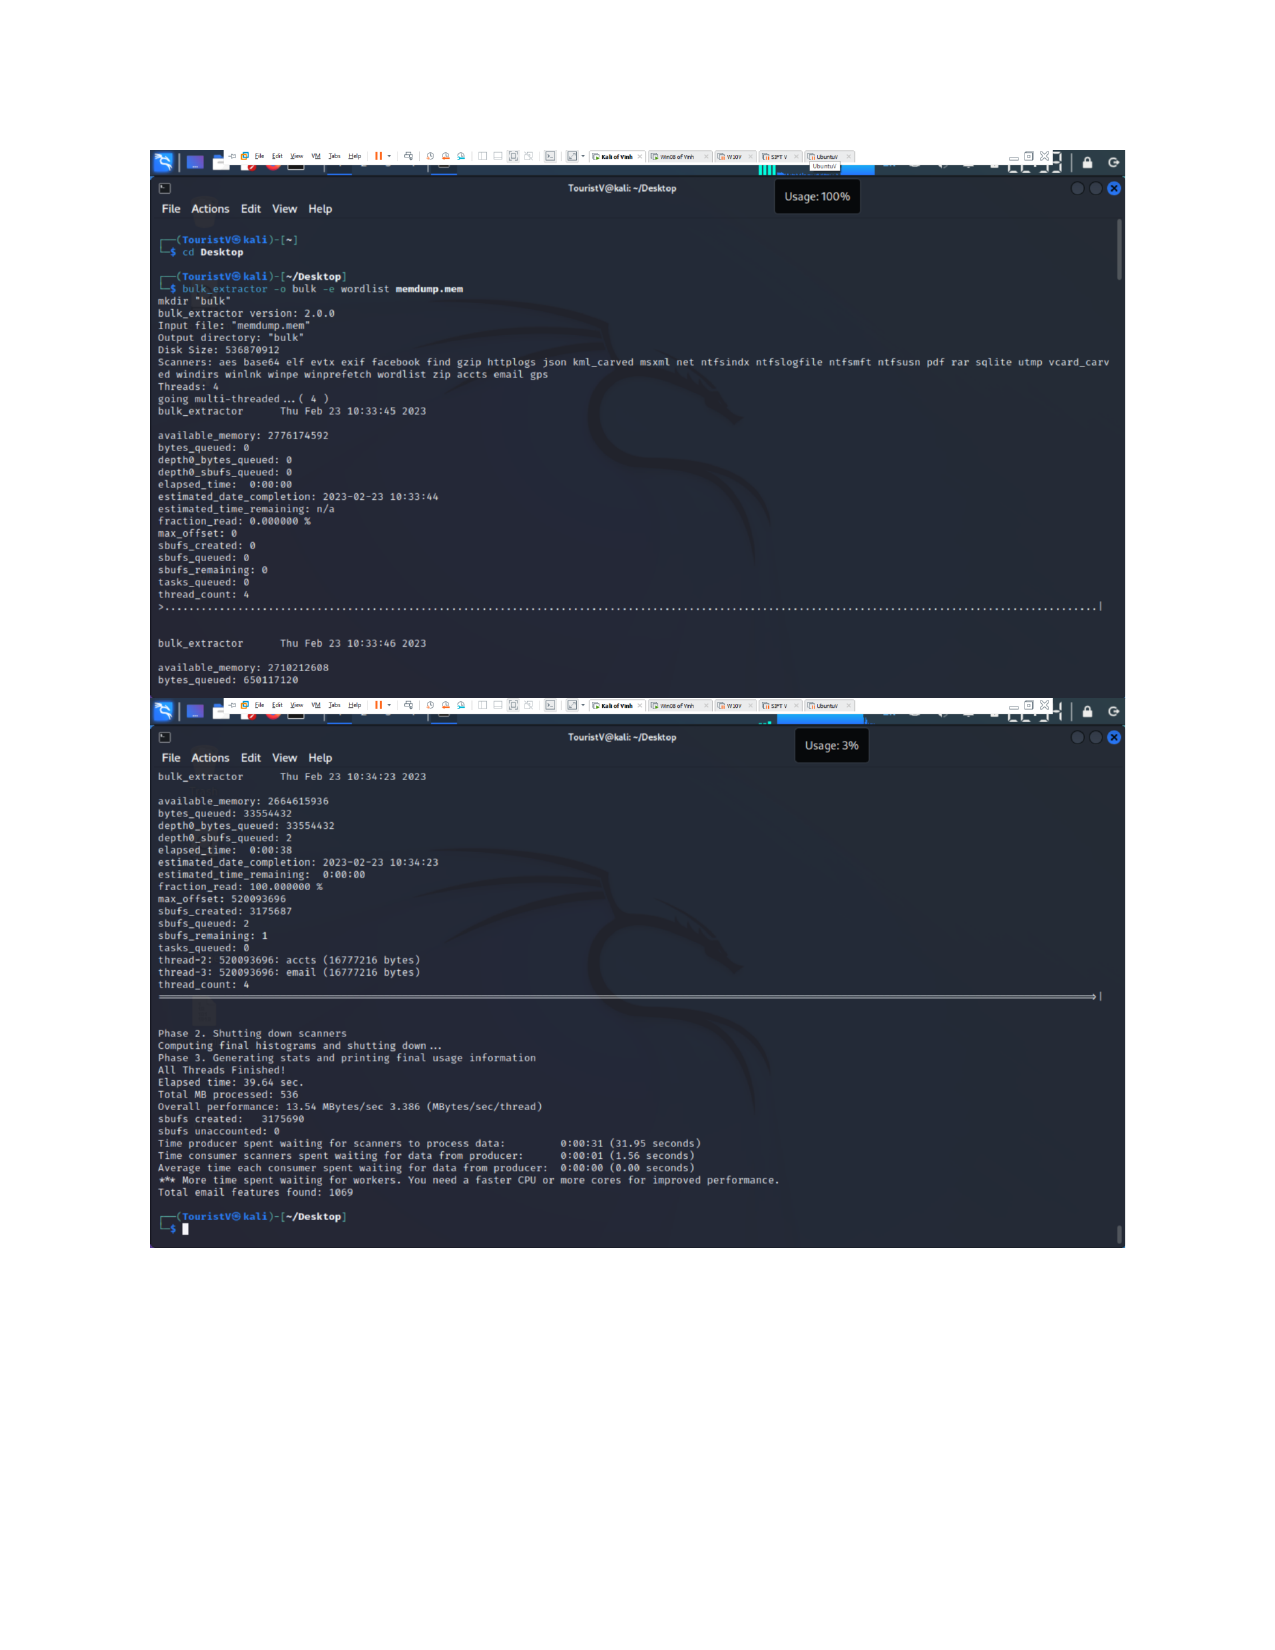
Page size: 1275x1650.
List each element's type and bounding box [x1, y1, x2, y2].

picture [150, 150, 1125, 1248]
